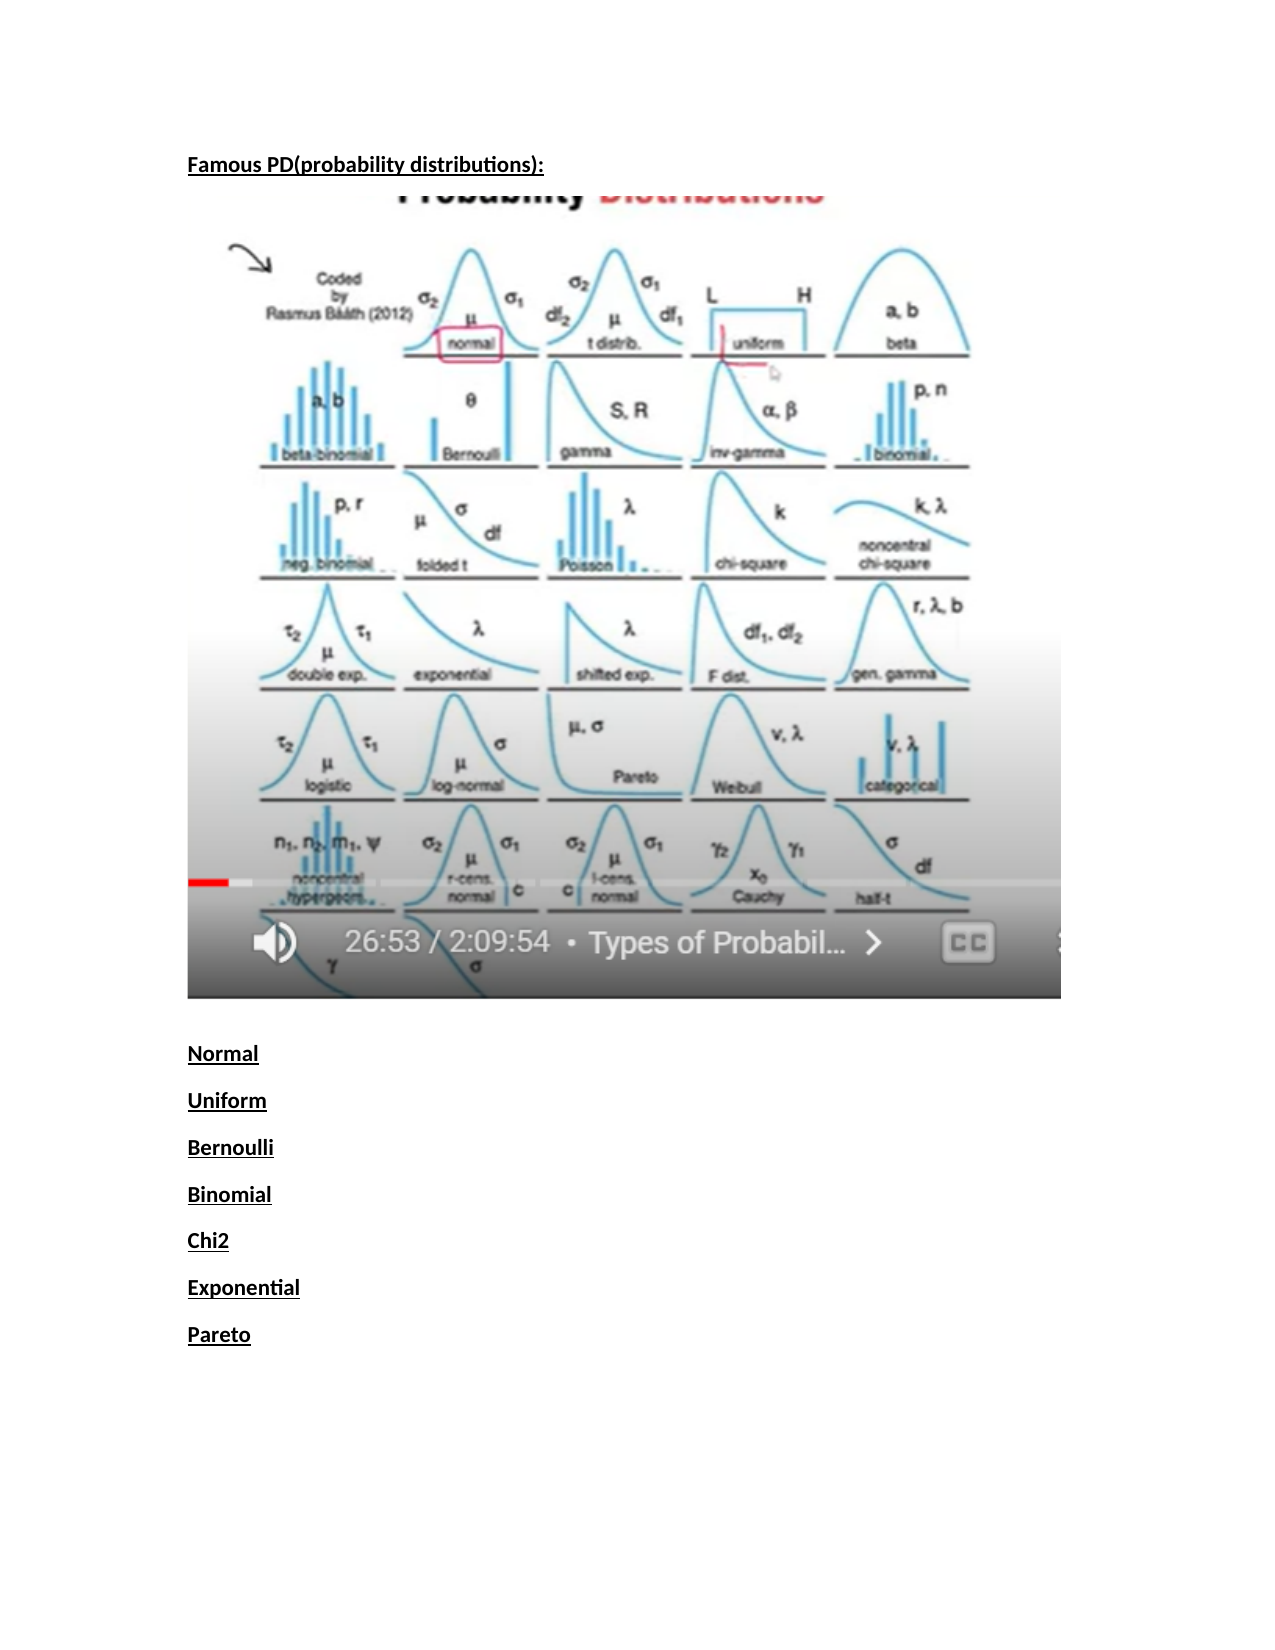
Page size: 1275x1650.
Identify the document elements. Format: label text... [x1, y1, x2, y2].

text Normal [187, 1039, 1125, 1067]
text Binomial [187, 1180, 1125, 1208]
text Famous PD(probability distributions): [187, 150, 1125, 178]
text Uniform [187, 1086, 1125, 1114]
text Bernoulli [187, 1133, 1125, 1161]
text Pareto [187, 1320, 1125, 1348]
text Exponential [187, 1273, 1125, 1302]
picture [187, 196, 1061, 1021]
text Chi2 [187, 1227, 1125, 1255]
